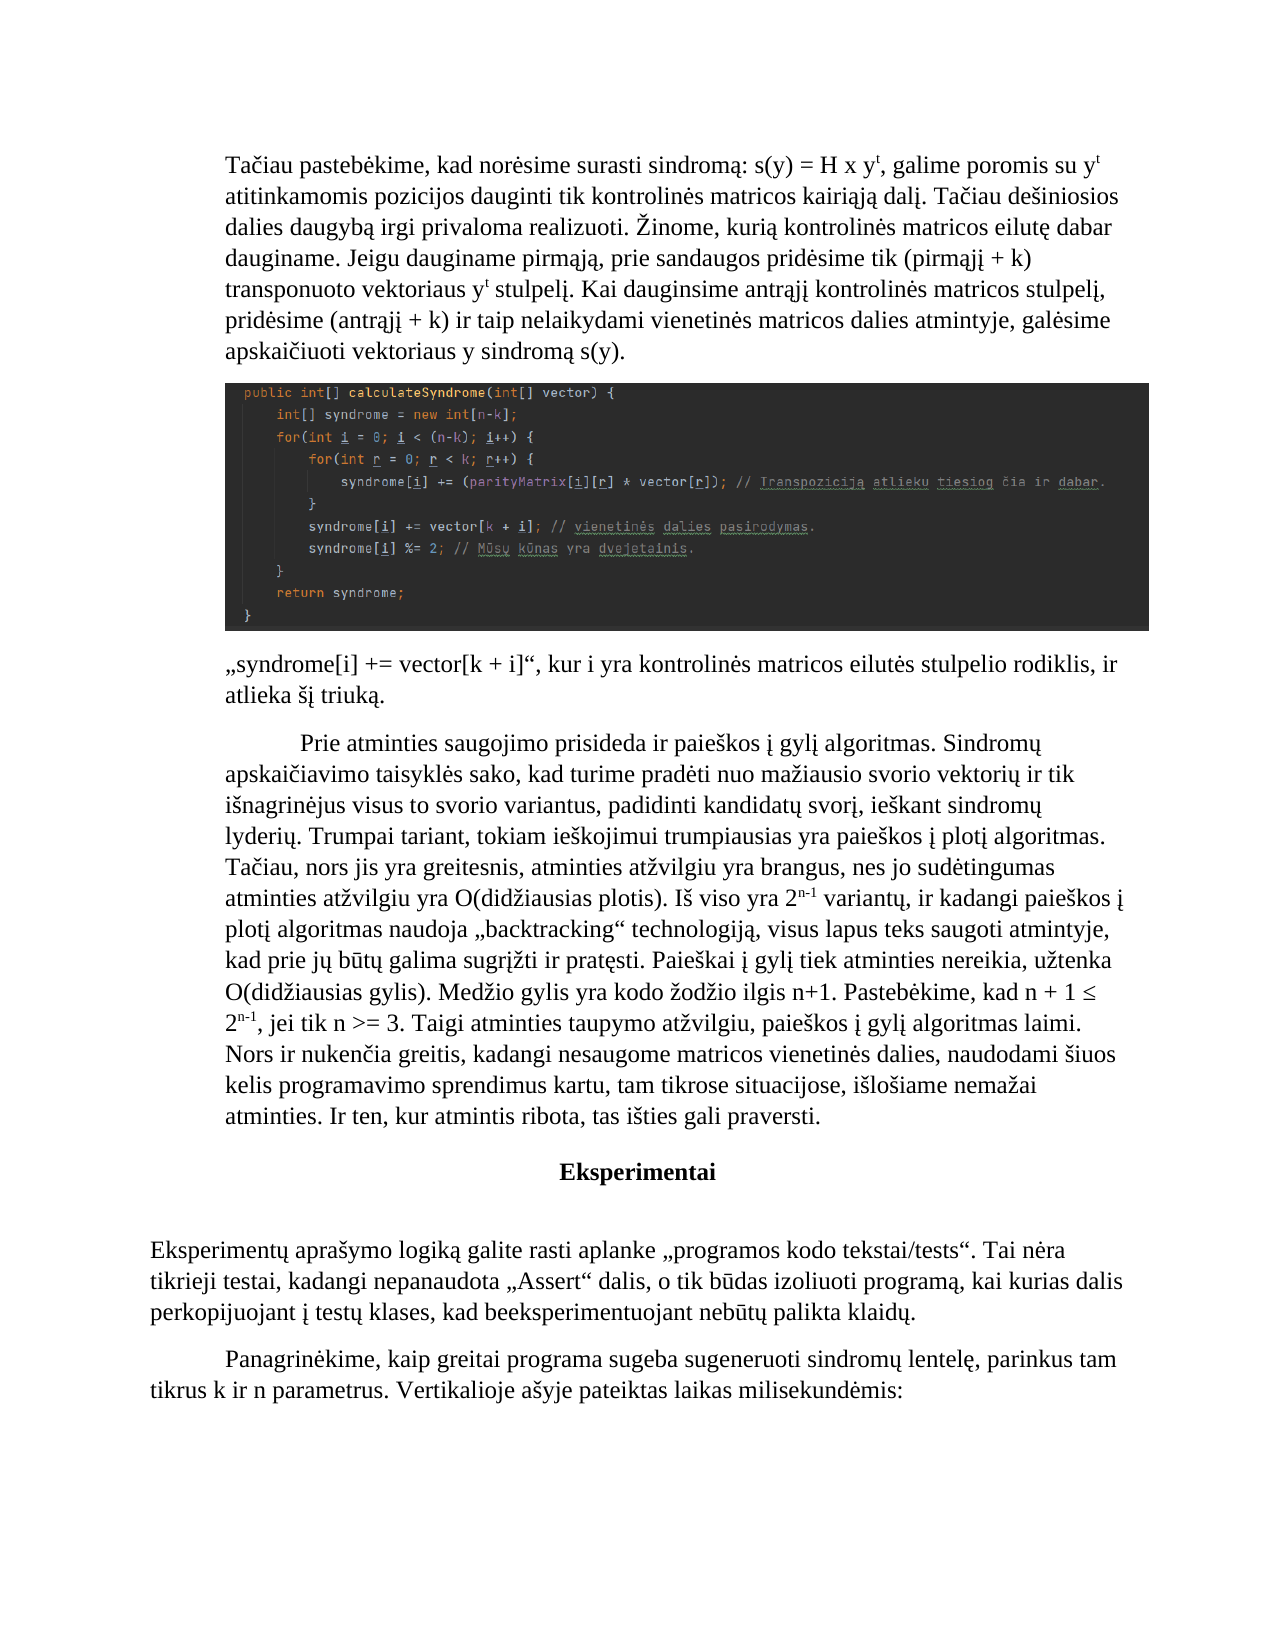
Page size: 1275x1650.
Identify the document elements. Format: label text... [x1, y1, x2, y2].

text Panagrinėkime, kaip greitai programa sugeba sugeneruoti sindromų lentelę, parinkus tam tikrus k ir n parametrus. Vertikalioje ašyje pateiktas laikas milisekundėmis: [150, 1344, 1125, 1404]
text Eksperimentų aprašymo logiką galite rasti aplanke „programos kodo tekstai/tests“. Tai nėra tikrieji testai, kadangi nepanaudota „Assert“ dalis, o tik būdas izoliuoti programą, kai kurias dalis perkopijuojant į testų klases, kad beeksperimentuojant nebūtų palikta klaidų. [150, 1235, 1125, 1326]
picture [225, 383, 1149, 631]
text „syndrome[i] += vector[k + i]“, kur i yra kontrolinės matricos eilutės stulpelio rodiklis, ir atlieka šį triuką. [225, 649, 1125, 709]
text Tačiau pastebėkime, kad norėsime surasti sindromą: s(y) = H x yt, galime poromis su yt atitinkamomis pozicijos dauginti tik kontrolinės matricos kairiąją dalį. Tačiau dešiniosios dalies daugybą irgi privaloma realizuoti. Žinome, kurią kontrolinės matricos eilutę dabar dauginame. Jeigu dauginame pirmąją, prie sandaugos pridėsime tik (pirmąjį + k) transponuoto vektoriaus yt stulpelį. Kai dauginsime antrąjį kontrolinės matricos stulpelį, pridėsime (antrąjį + k) ir taip nelaikydami vienetinės matricos dalies atmintyje, galėsime apskaičiuoti vektoriaus y sindromą s(y). [225, 150, 1125, 365]
text Prie atminties saugojimo prisideda ir paieškos į gylį algoritmas. Sindromų apskaičiavimo taisyklės sako, kad turime pradėti nuo mažiausio svorio vektorių ir tik išnagrinėjus visus to svorio variantus, padidinti kandidatų svorį, ieškant sindromų lyderių. Trumpai tariant, tokiam ieškojimui trumpiausias yra paieškos į plotį algoritmas. Tačiau, nors jis yra greitesnis, atminties atžvilgiu yra brangus, nes jo sudėtingumas atminties atžvilgiu yra O(didžiausias plotis). Iš viso yra 2n-1 variantų, ir kadangi paieškos į plotį algoritmas naudoja „backtracking“ technologiją, visus lapus teks saugoti atmintyje, kad prie jų būtų galima sugrįžti ir pratęsti. Paieškai į gylį tiek atminties nereikia, užtenka O(didžiausias gylis). Medžio gylis yra kodo žodžio ilgis n+1. Pastebėkime, kad n + 1 ≤ 2n-1, jei tik n >= 3. Taigi atminties taupymo atžvilgiu, paieškos į gylį algoritmas laimi. Nors ir nukenčia greitis, kadangi nesaugome matricos vienetinės dalies, naudodami šiuos kelis programavimo sprendimus kartu, tam tikrose situacijose, išlošiame nemažai atminties. Ir ten, kur atmintis ribota, tas išties gali praversti. [225, 728, 1125, 1129]
subtitle Eksperimentai [150, 1157, 1125, 1186]
